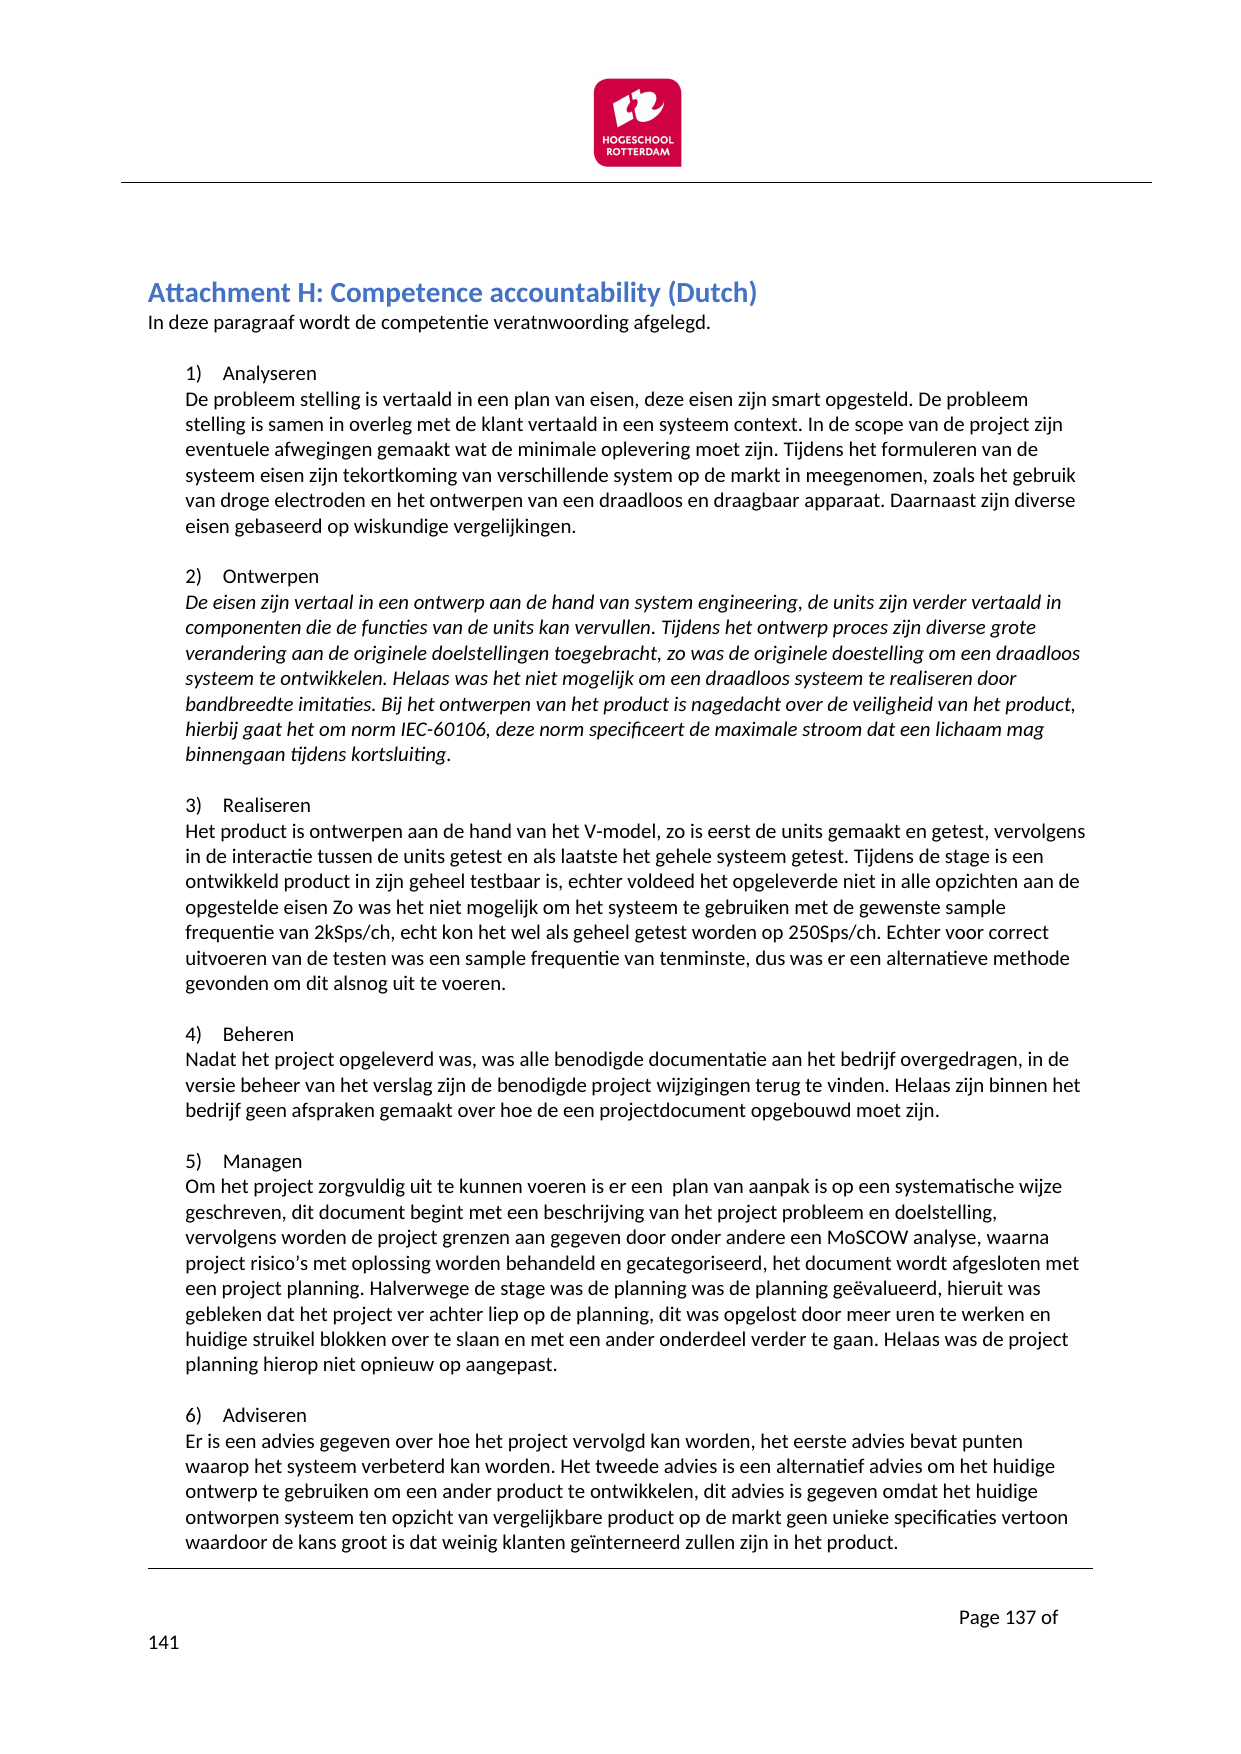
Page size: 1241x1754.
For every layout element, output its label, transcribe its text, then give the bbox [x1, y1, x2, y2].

picture [590, 73, 685, 173]
list Adviseren [185, 1402, 1093, 1428]
list Analyseren [185, 360, 1093, 386]
text Het product is ontwerpen aan de hand van het V-model, zo is eerst de units gemaakt en getest, vervolgens in de interactie tussen de units getest en als laatste het gehele systeem getest. Tijdens de stage is een ontwikkeld product in zijn geheel testbaar is, echter voldeed het opgeleverde niet in alle opzichten aan de opgestelde eisen Zo was het niet mogelijk om het systeem te gebruiken met de gewenste sample frequentie van 2kSps/ch, echt kon het wel als geheel getest worden op 250Sps/ch. Echter voor correct uitvoeren van de testen was een sample frequentie van tenminste, dus was er een alternatieve methode gevonden om dit alsnog uit te voeren. [185, 818, 1093, 996]
text In deze paragraaf wordt de competentie veratnwoording afgelegd. [148, 309, 1093, 335]
list Managen [185, 1148, 1093, 1174]
list Beheren [185, 1021, 1093, 1047]
list Realiseren [185, 792, 1093, 818]
text Er is een advies gegeven over hoe het project vervolgd kan worden, het eerste advies bevat punten waarop het systeem verbeterd kan worden. Het tweede advies is een alternatief advies om het huidige ontwerp te gebruiken om een ander product te ontwikkelen, dit advies is gegeven omdat het huidige ontworpen systeem ten opzicht van vergelijkbare product op de markt geen unieke specificaties vertoon waardoor de kans groot is dat weinig klanten geïnterneerd zullen zijn in het product. [185, 1428, 1093, 1555]
text Om het project zorgvuldig uit te kunnen voeren is er een plan van aanpak is op een systematische wijze geschreven, dit document begint met een beschrijving van het project probleem en doelstelling, vervolgens worden de project grenzen aan gegeven door onder andere een MoSCOW analyse, waarna project risico’s met oplossing worden behandeld en gecategoriseerd, het document wordt afgesloten met een project planning. Halverwege de stage was de planning was de planning geëvalueerd, hieruit was gebleken dat het project ver achter liep op de planning, dit was opgelost door meer uren te werken en huidige struikel blokken over te slaan en met een ander onderdeel verder te gaan. Helaas was de project planning hierop niet opnieuw op aangepast. [185, 1174, 1093, 1377]
text De eisen zijn vertaal in een ontwerp aan de hand van system engineering, de units zijn verder vertaald in componenten die de functies van de units kan vervullen. Tijdens het ontwerp proces zijn diverse grote verandering aan de originele doelstellingen toegebracht, zo was de originele doestelling om een draadloos systeem te ontwikkelen. Helaas was het niet mogelijk om een draadloos systeem te realiseren door bandbreedte imitaties. Bij het ontwerpen van het product is nagedacht over de veiligheid van het product, hierbij gaat het om norm IEC-60106, deze norm specificeert de maximale stroom dat een lichaam mag binnengaan tijdens kortsluiting. [185, 589, 1093, 767]
text De probleem stelling is vertaald in een plan van eisen, deze eisen zijn smart opgesteld. De probleem stelling is samen in overleg met de klant vertaald in een systeem context. In de scope van de project zijn eventuele afwegingen gemaakt wat de minimale oplevering moet zijn. Tijdens het formuleren van de systeem eisen zijn tekortkoming van verschillende system op de markt in meegenomen, zoals het gebruik van droge electroden en het ontwerpen van een draadloos en draagbaar apparaat. Daarnaast zijn diverse eisen gebaseerd op wiskundige vergelijkingen. [185, 386, 1093, 538]
subtitle Attachment H: Competence accountability (Dutch) [148, 274, 1093, 309]
text Nadat het project opgeleverd was, was alle benodigde documentatie aan het bedrijf overgedragen, in de versie beheer van het verslag zijn de benodigde project wijzigingen terug te vinden. Helaas zijn binnen het bedrijf geen afspraken gemaakt over hoe de een projectdocument opgebouwd moet zijn. [185, 1047, 1093, 1123]
list Ontwerpen [185, 564, 1093, 589]
